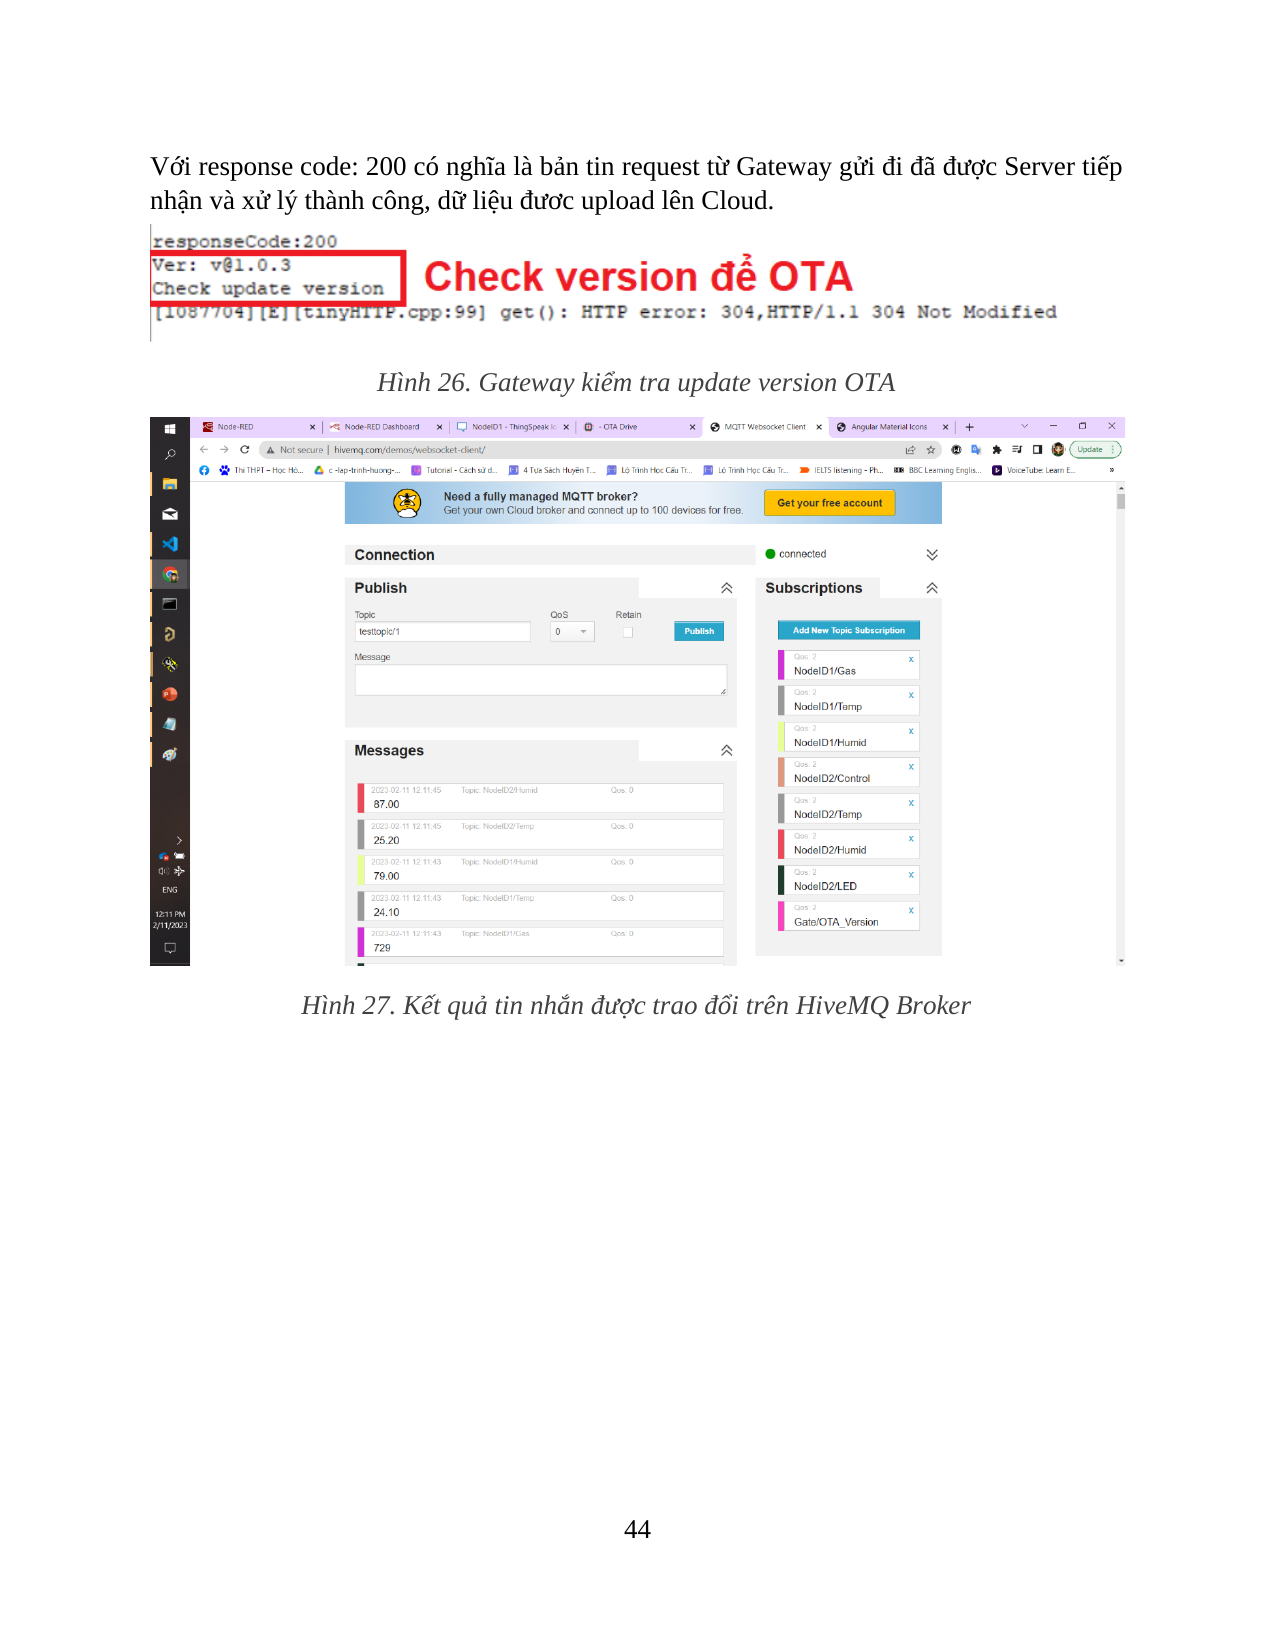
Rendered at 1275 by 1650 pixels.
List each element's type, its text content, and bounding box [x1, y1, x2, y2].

text Hình 26. Gateway kiểm tra update version OTA [240, 366, 1035, 397]
picture [150, 224, 1125, 343]
picture [150, 417, 1125, 966]
text Với response code: 200 có nghĩa là bản tin request từ Gateway gửi đi đã được Server tiếp nhận và xử lý thành công, dữ liệu đươc upload lên Cloud. [150, 150, 1125, 215]
text Hình 27. Kết quả tin nhắn được trao đổi trên HiveMQ Broker [240, 989, 1035, 1020]
